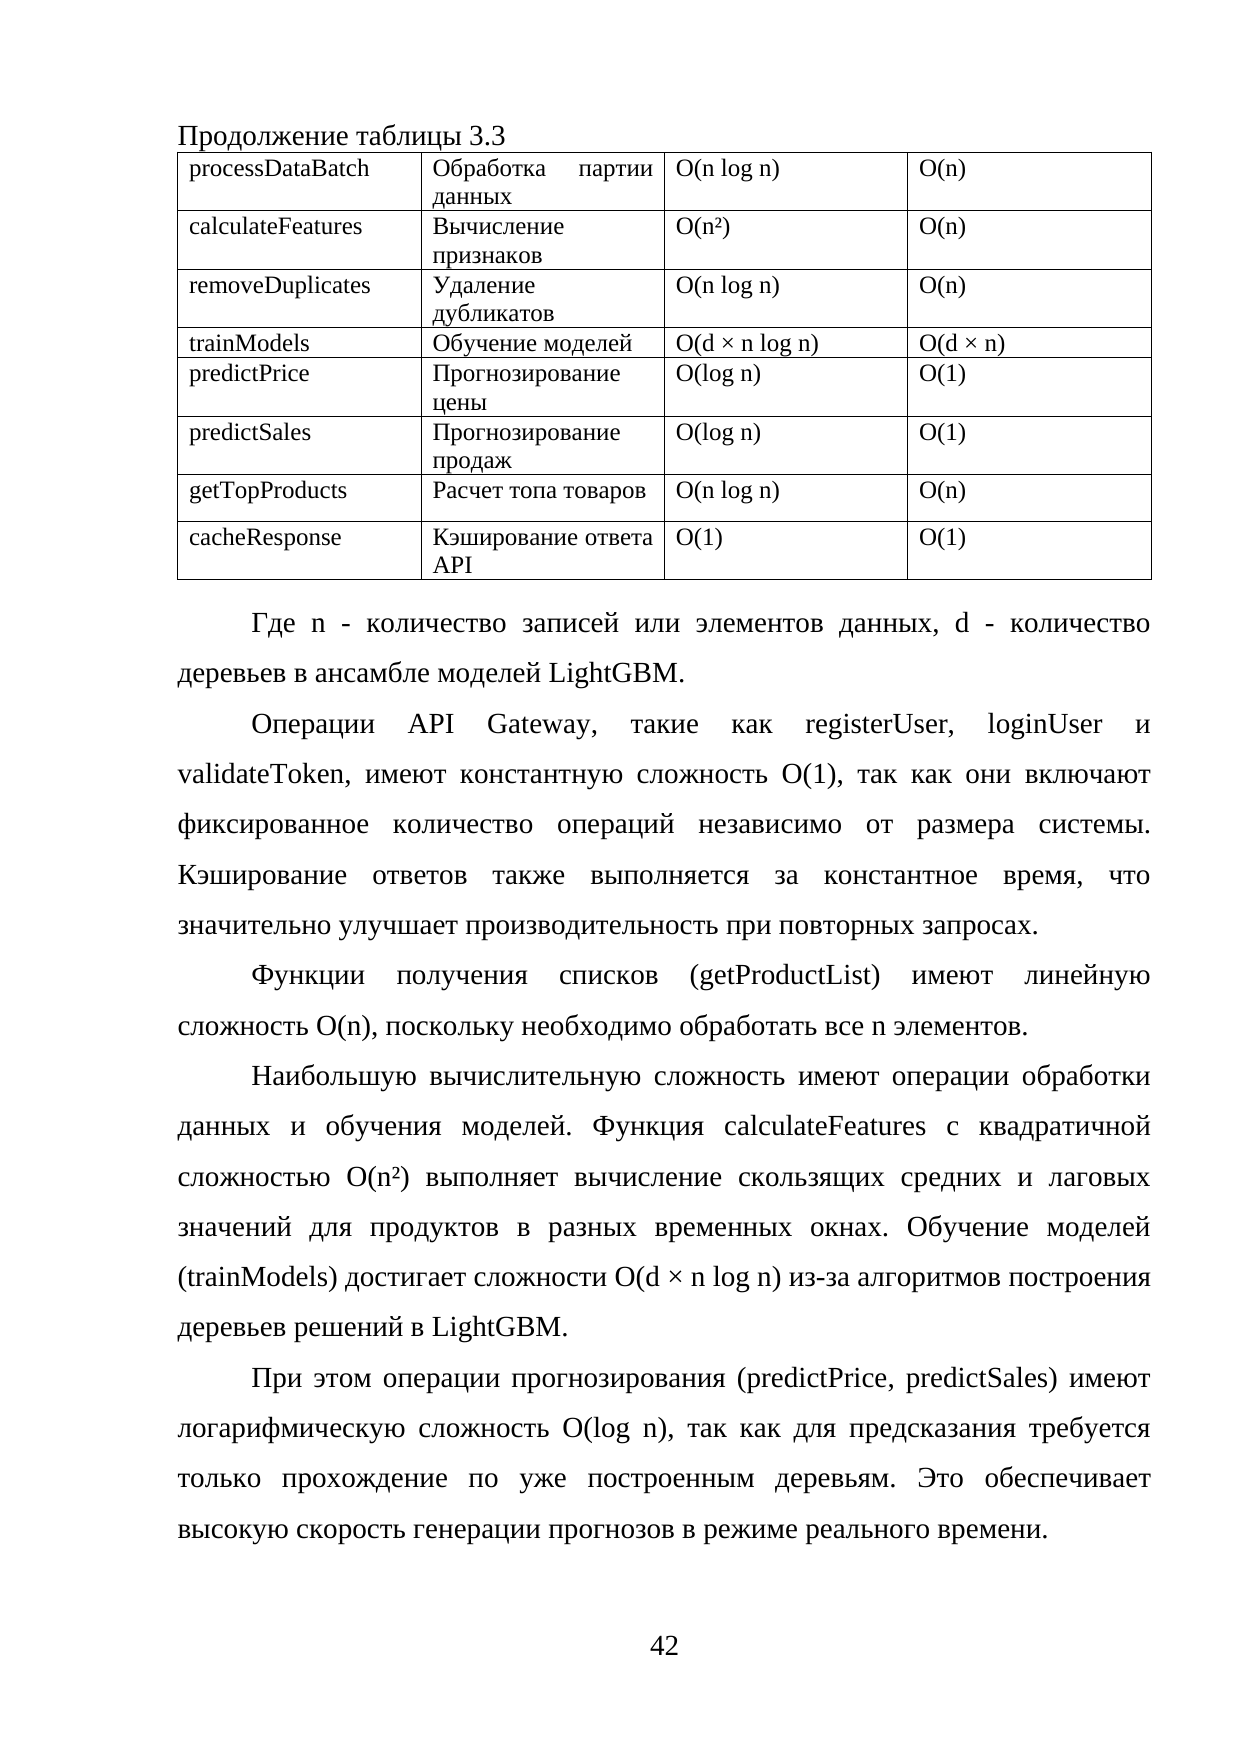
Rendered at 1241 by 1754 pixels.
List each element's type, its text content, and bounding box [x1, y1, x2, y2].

table_cell Расчет топа товаров [422, 475, 664, 521]
table_cell Прогнозирование продаж [422, 417, 664, 474]
table_cell O(log n) [665, 358, 907, 416]
table_cell O(d × n log n) [665, 328, 907, 357]
table_cell O(1) [908, 358, 1151, 416]
table_cell O(n log n) [665, 475, 907, 521]
table_cell O(log n) [665, 417, 907, 474]
table_cell O(1) [665, 522, 907, 579]
table_header O(n) [908, 153, 1151, 210]
table_cell trainModels [178, 328, 421, 357]
table_cell predictSales [178, 417, 421, 474]
table_cell calculateFeatures [178, 211, 421, 269]
text Где n - количество записей или элементов данных, d - количество деревьев в ансамбле моделей LightGBM. [177, 605, 1152, 689]
table_cell O(n) [908, 211, 1151, 269]
table_cell Вычисление признаков [422, 211, 664, 269]
text При этом операции прогнозирования (predictPrice, predictSales) имеют логарифмическую сложность O(log n), так как для предсказания требуется только прохождение по уже построенным деревьям. Это обеспечивает высокую скорость генерации прогнозов в режиме реального времени. [177, 1360, 1152, 1544]
table_header Обработка партии данных [422, 153, 664, 210]
table_cell Прогнозирование цены [422, 358, 664, 416]
table_cell removeDuplicates [178, 270, 421, 327]
text Операции API Gateway, такие как registerUser, loginUser и validateToken, имеют константную сложность O(1), так как они включают фиксированное количество операций независимо от размера системы. Кэширование ответов также выполняется за константное время, что значительно улучшает производительность при повторных запросах. [177, 706, 1152, 941]
table_cell O(d × n) [908, 328, 1151, 357]
table_header processDataBatch [178, 153, 421, 210]
text Продолжение таблицы 3.3 [177, 118, 1152, 152]
text Наибольшую вычислительную сложность имеют операции обработки данных и обучения моделей. Функция calculateFeatures с квадратичной сложностью O(n²) выполняет вычисление скользящих средних и лаговых значений для продуктов в разных временных окнах. Обучение моделей (trainModels) достигает сложности O(d × n log n) из-за алгоритмов построения деревьев решений в LightGBM. [177, 1058, 1152, 1343]
table_cell cacheResponse [178, 522, 421, 579]
table_cell O(1) [908, 417, 1151, 474]
table_header O(n log n) [665, 153, 907, 210]
table_cell O(1) [908, 522, 1151, 579]
table_cell predictPrice [178, 358, 421, 416]
table_cell O(n log n) [665, 270, 907, 327]
table_cell Кэширование ответа API [422, 522, 664, 579]
table_cell O(n²) [665, 211, 907, 269]
table_cell getTopProducts [178, 475, 421, 521]
table_cell Обучение моделей [422, 328, 664, 357]
table_cell O(n) [908, 270, 1151, 327]
table_cell O(n) [908, 475, 1151, 521]
text Функции получения списков (getProductList) имеют линейную сложность O(n), поскольку необходимо обработать все n элементов. [177, 957, 1152, 1041]
table_cell Удаление дубликатов [422, 270, 664, 327]
